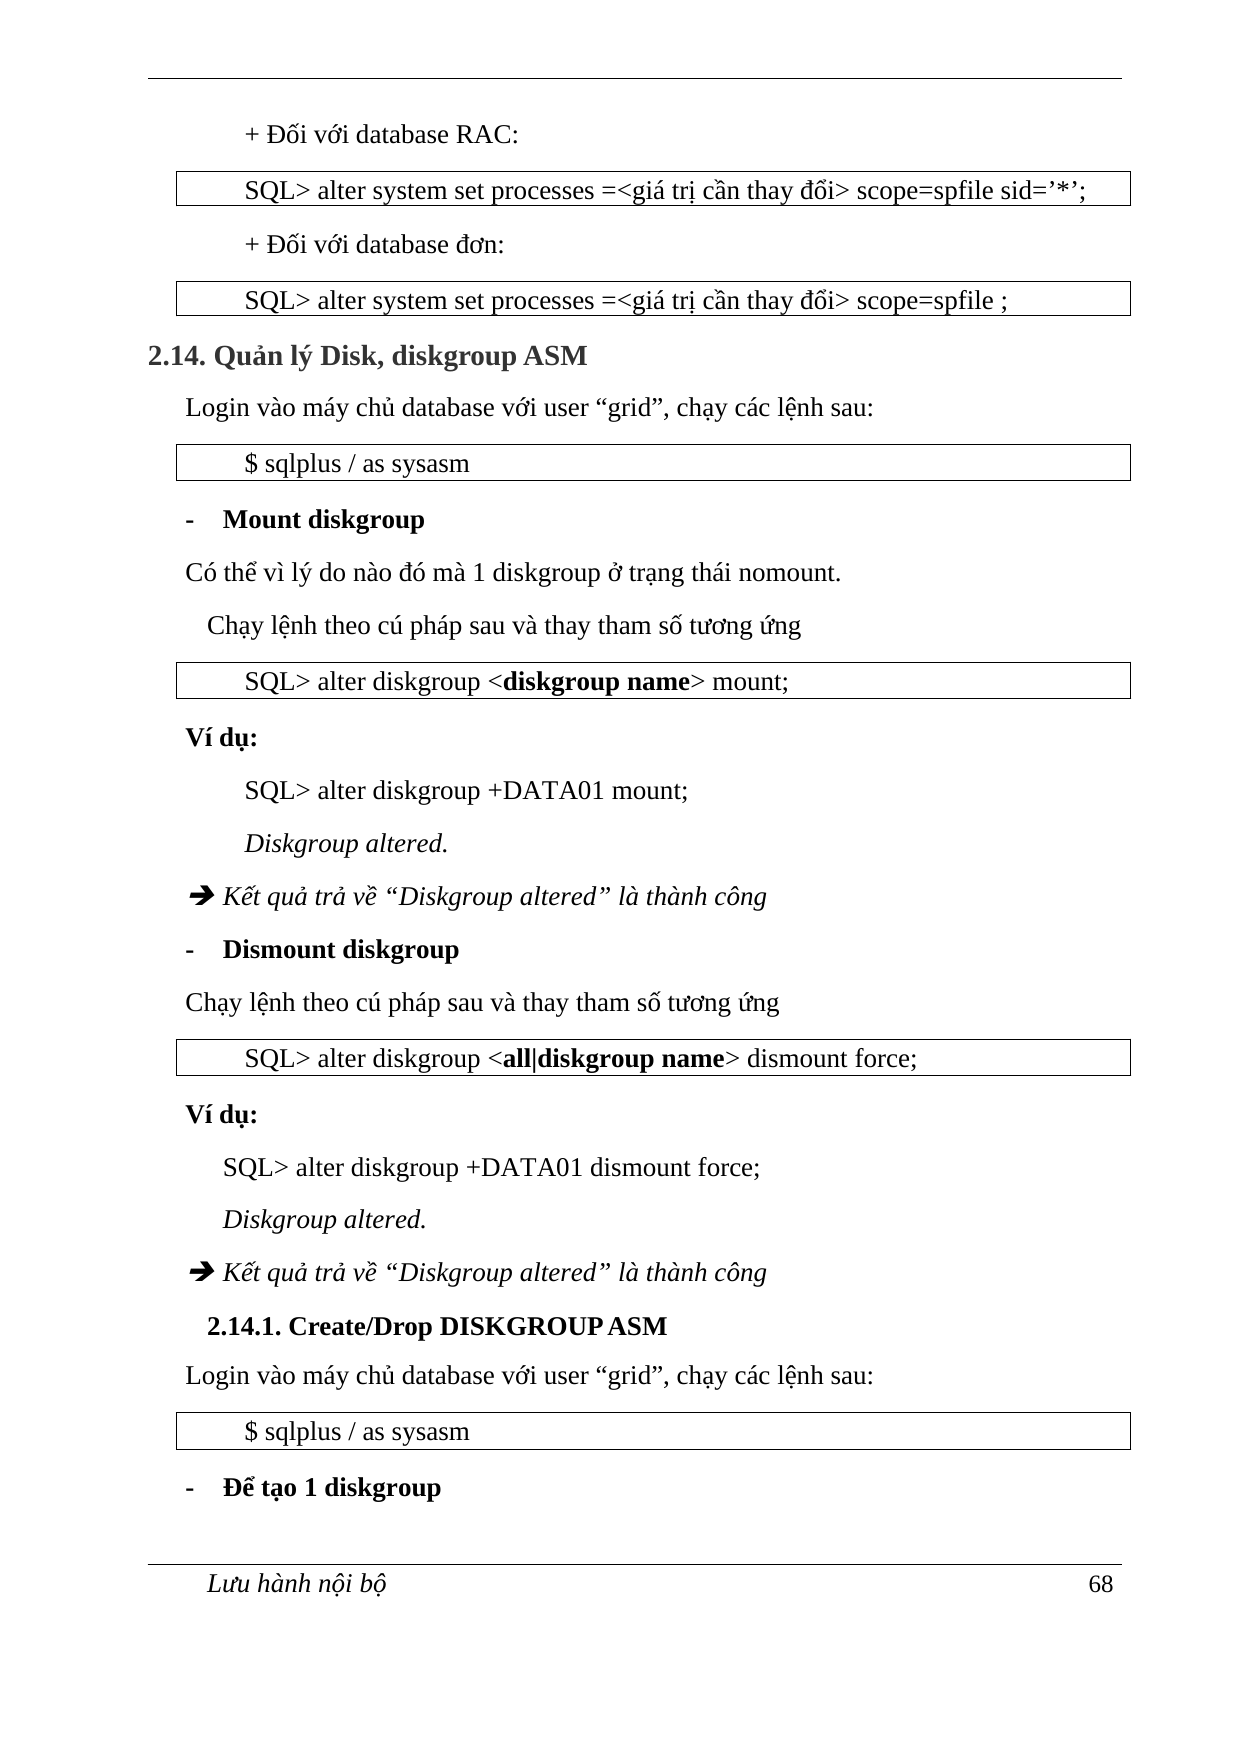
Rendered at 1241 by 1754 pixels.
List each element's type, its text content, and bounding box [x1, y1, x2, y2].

text Diskgroup altered. [223, 1203, 1122, 1235]
text + Đối với database RAC: [185, 118, 1122, 149]
text SQL> alter diskgroup +DATA01 dismount force; [223, 1151, 1122, 1182]
text Chạy lệnh theo cú pháp sau và thay tham số tương ứng [148, 609, 1122, 640]
text Có thể vì lý do nào đó mà 1 diskgroup ở trạng thái nomount. [185, 556, 1122, 587]
text SQL> alter diskgroup <diskgroup name> mount; [177, 663, 1130, 698]
subtitle 2.14.1. Create/Drop DISKGROUP ASM [148, 1309, 1128, 1341]
list Kết quả trả về “Diskgroup altered” là thành công [185, 879, 1122, 911]
list Mount diskgroup [185, 503, 1122, 534]
text Ví dụ: [185, 721, 1122, 752]
text Ví dụ: [185, 1098, 1122, 1129]
text Login vào máy chủ database với user “grid”, chạy các lệnh sau: [185, 391, 1122, 422]
text $ sqlplus / as sysasm [177, 1413, 1130, 1449]
list Kết quả trả về “Diskgroup altered” là thành công [185, 1256, 1122, 1288]
text Diskgroup altered. [185, 827, 1122, 858]
list Để tạo 1 diskgroup [185, 1471, 1122, 1503]
text + Đối với database đơn: [185, 228, 1122, 259]
text SQL> alter diskgroup +DATA01 mount; [185, 774, 1122, 805]
text $ sqlplus / as sysasm [177, 445, 1130, 480]
subtitle 2.14. Quản lý Disk, diskgroup ASM [148, 338, 1122, 372]
text Chạy lệnh theo cú pháp sau và thay tham số tương ứng [185, 986, 1122, 1017]
text SQL> alter system set processes =<giá trị cần thay đổi> scope=spfile ; [177, 282, 1130, 315]
text SQL> alter system set processes =<giá trị cần thay đổi> scope=spfile sid=’*’; [177, 172, 1130, 205]
text Login vào máy chủ database với user “grid”, chạy các lệnh sau: [185, 1359, 1122, 1391]
list Dismount diskgroup [185, 933, 1122, 964]
text SQL> alter diskgroup <all|diskgroup name> dismount force; [177, 1040, 1130, 1075]
